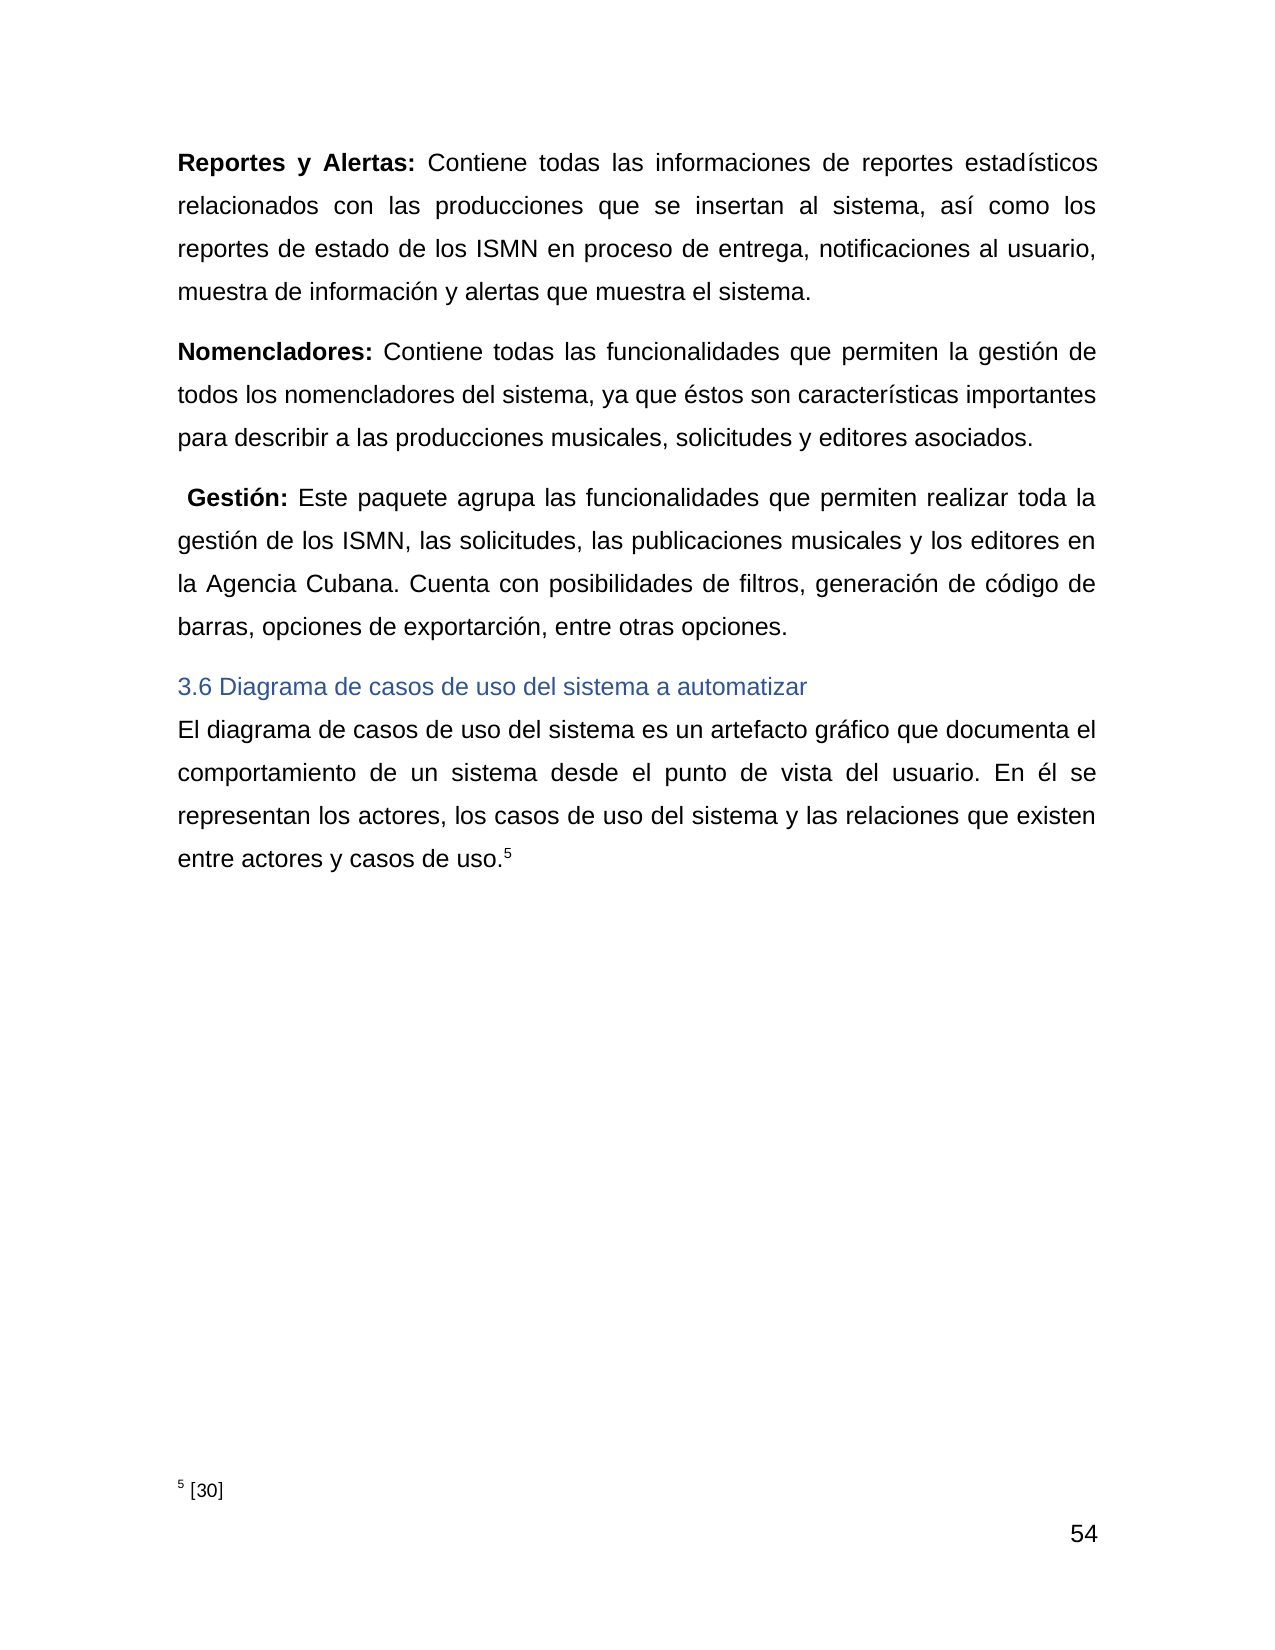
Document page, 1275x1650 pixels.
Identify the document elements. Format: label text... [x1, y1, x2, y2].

subtitle 3.6 Diagrama de casos de uso del sistema a automatizar [177, 672, 1098, 701]
text El diagrama de casos de uso del sistema es un artefacto gráfico que documenta el comportamiento de un sistema desde el punto de vista del usuario. En él se representan los actores, los casos de uso del sistema y las relaciones que existen entre actores y casos de uso. [177, 715, 1098, 873]
text Gestión: Este paquete agrupa las funcionalidades que permiten realizar toda la gestión de los ISMN, las solicitudes, las publicaciones musicales y los editores en la Agencia Cubana. Cuenta con posibilidades de filtros, generación de código de barras, opciones de exportarción, entre otras opciones. [177, 483, 1098, 641]
text Nomencladores: Contiene todas las funcionalidades que permiten la gestión de todos los nomencladores del sistema, ya que éstos son características importantes para describir a las producciones musicales, solicitudes y editores asociados. [177, 337, 1098, 452]
text Reportes y Alertas: Contiene todas las informaciones de reportes estadísticos relacionados con las producciones que se insertan al sistema, así como los reportes de estado de los ISMN en proceso de entrega, notificaciones al usuario, muestra de información y alertas que muestra el sistema. [177, 148, 1098, 306]
